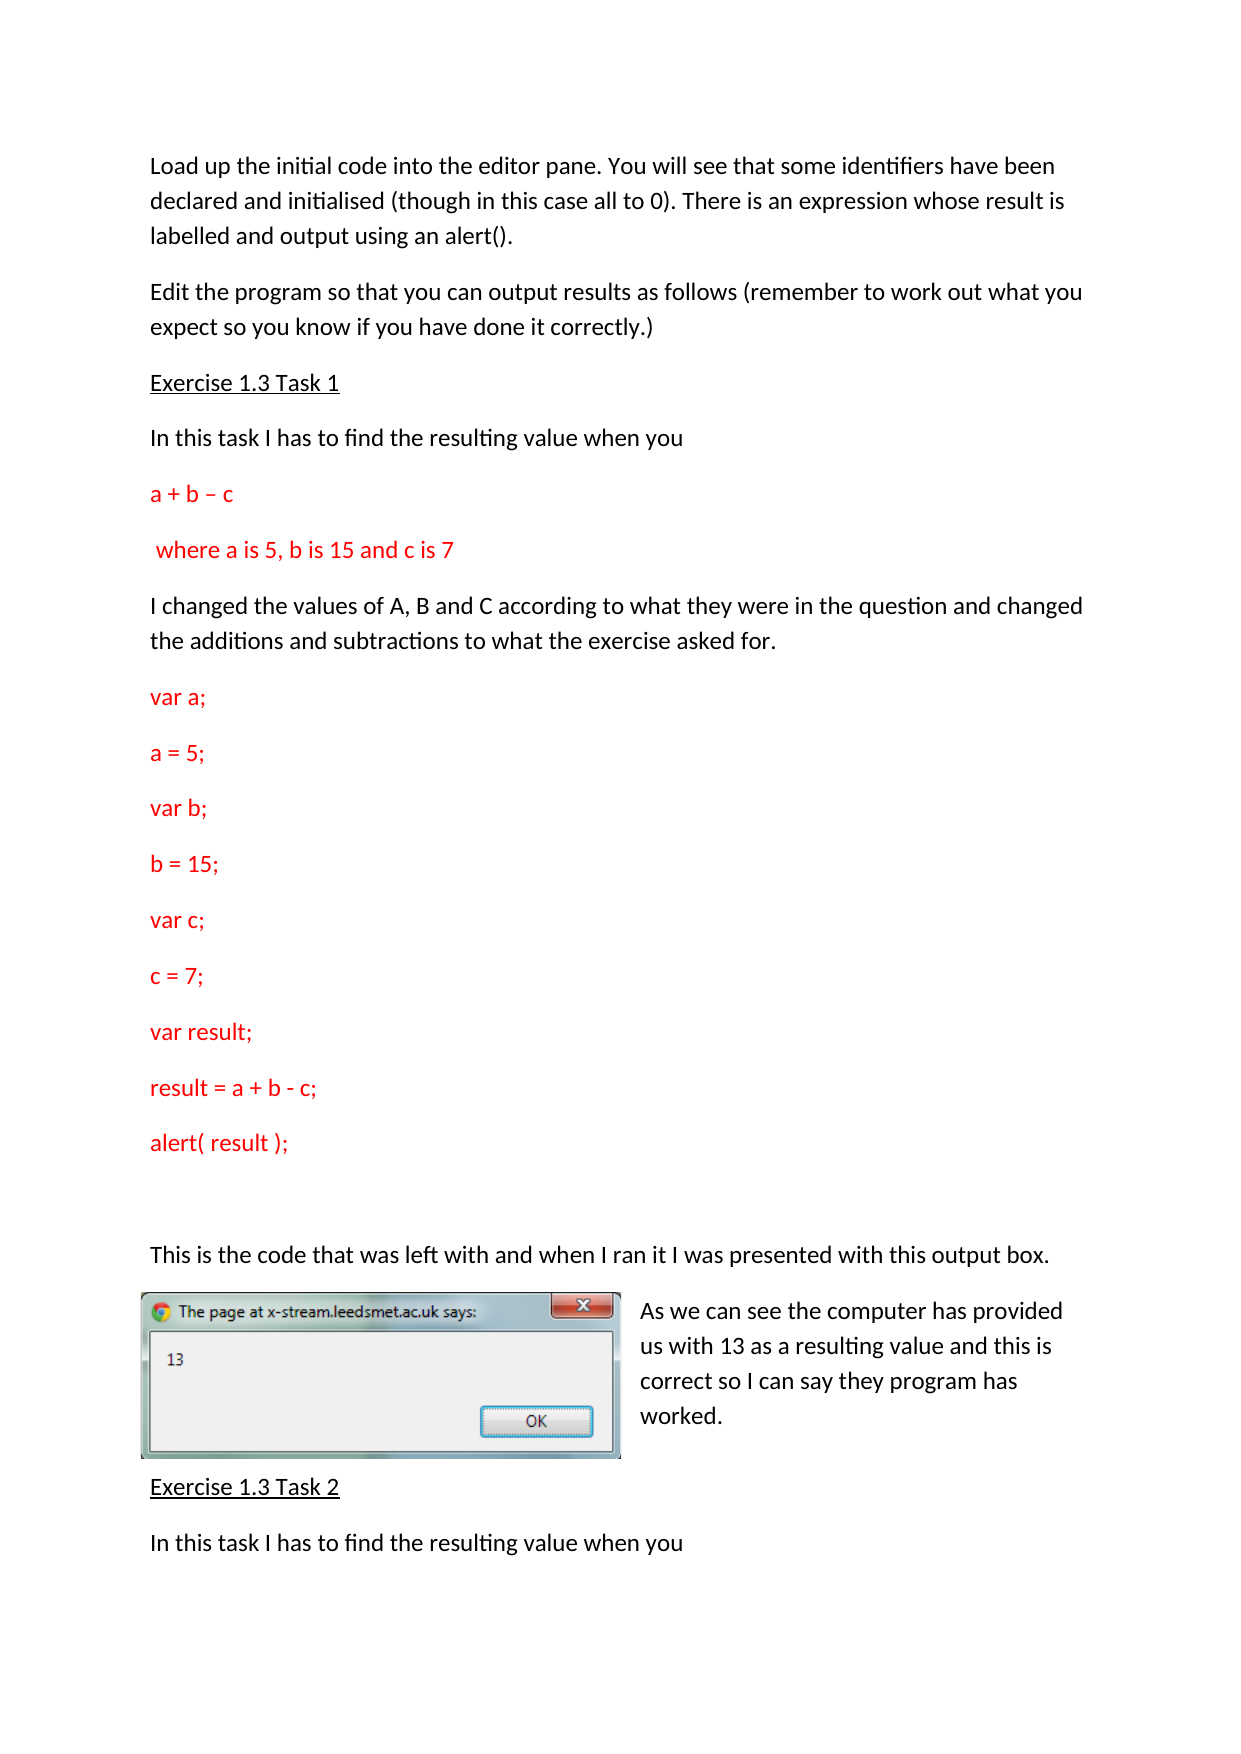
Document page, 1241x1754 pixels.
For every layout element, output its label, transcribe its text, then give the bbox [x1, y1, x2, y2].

text a + b – c [150, 478, 1090, 509]
text I changed the values of A, B and C according to what they were in the question and changed the additions and subtractions to what the exercise asked for. [150, 590, 1090, 656]
text Exercise 1.3 Task 1 [150, 367, 1090, 397]
text a = 5; [150, 737, 1090, 767]
text This is the code that was left with and when I ran it I was presented with this output box. [150, 1239, 1090, 1270]
text where a is 5, b is 15 and c is 7 [150, 534, 1090, 565]
text alert( result ); [150, 1127, 1090, 1158]
text var b; [150, 792, 1090, 823]
text b = 15; [150, 848, 1090, 879]
text var c; [150, 904, 1090, 935]
text In this task I has to find the resulting value when you [150, 1527, 1090, 1557]
text result = a + b - c; [150, 1072, 1090, 1102]
picture [140, 1292, 622, 1459]
text c = 7; [150, 960, 1090, 991]
text var a; [150, 681, 1090, 711]
text In this task I has to find the resulting value when you [150, 422, 1090, 453]
text var result; [150, 1016, 1090, 1046]
text Edit the program so that you can output results as follows (remember to work out what you expect so you know if you have done it correctly.) [150, 276, 1090, 341]
text Load up the initial code into the editor pane. You will see that some identifiers have been declared and initialised (though in this case all to 0). There is an expression whose result is labelled and output using an alert(). [150, 150, 1090, 251]
